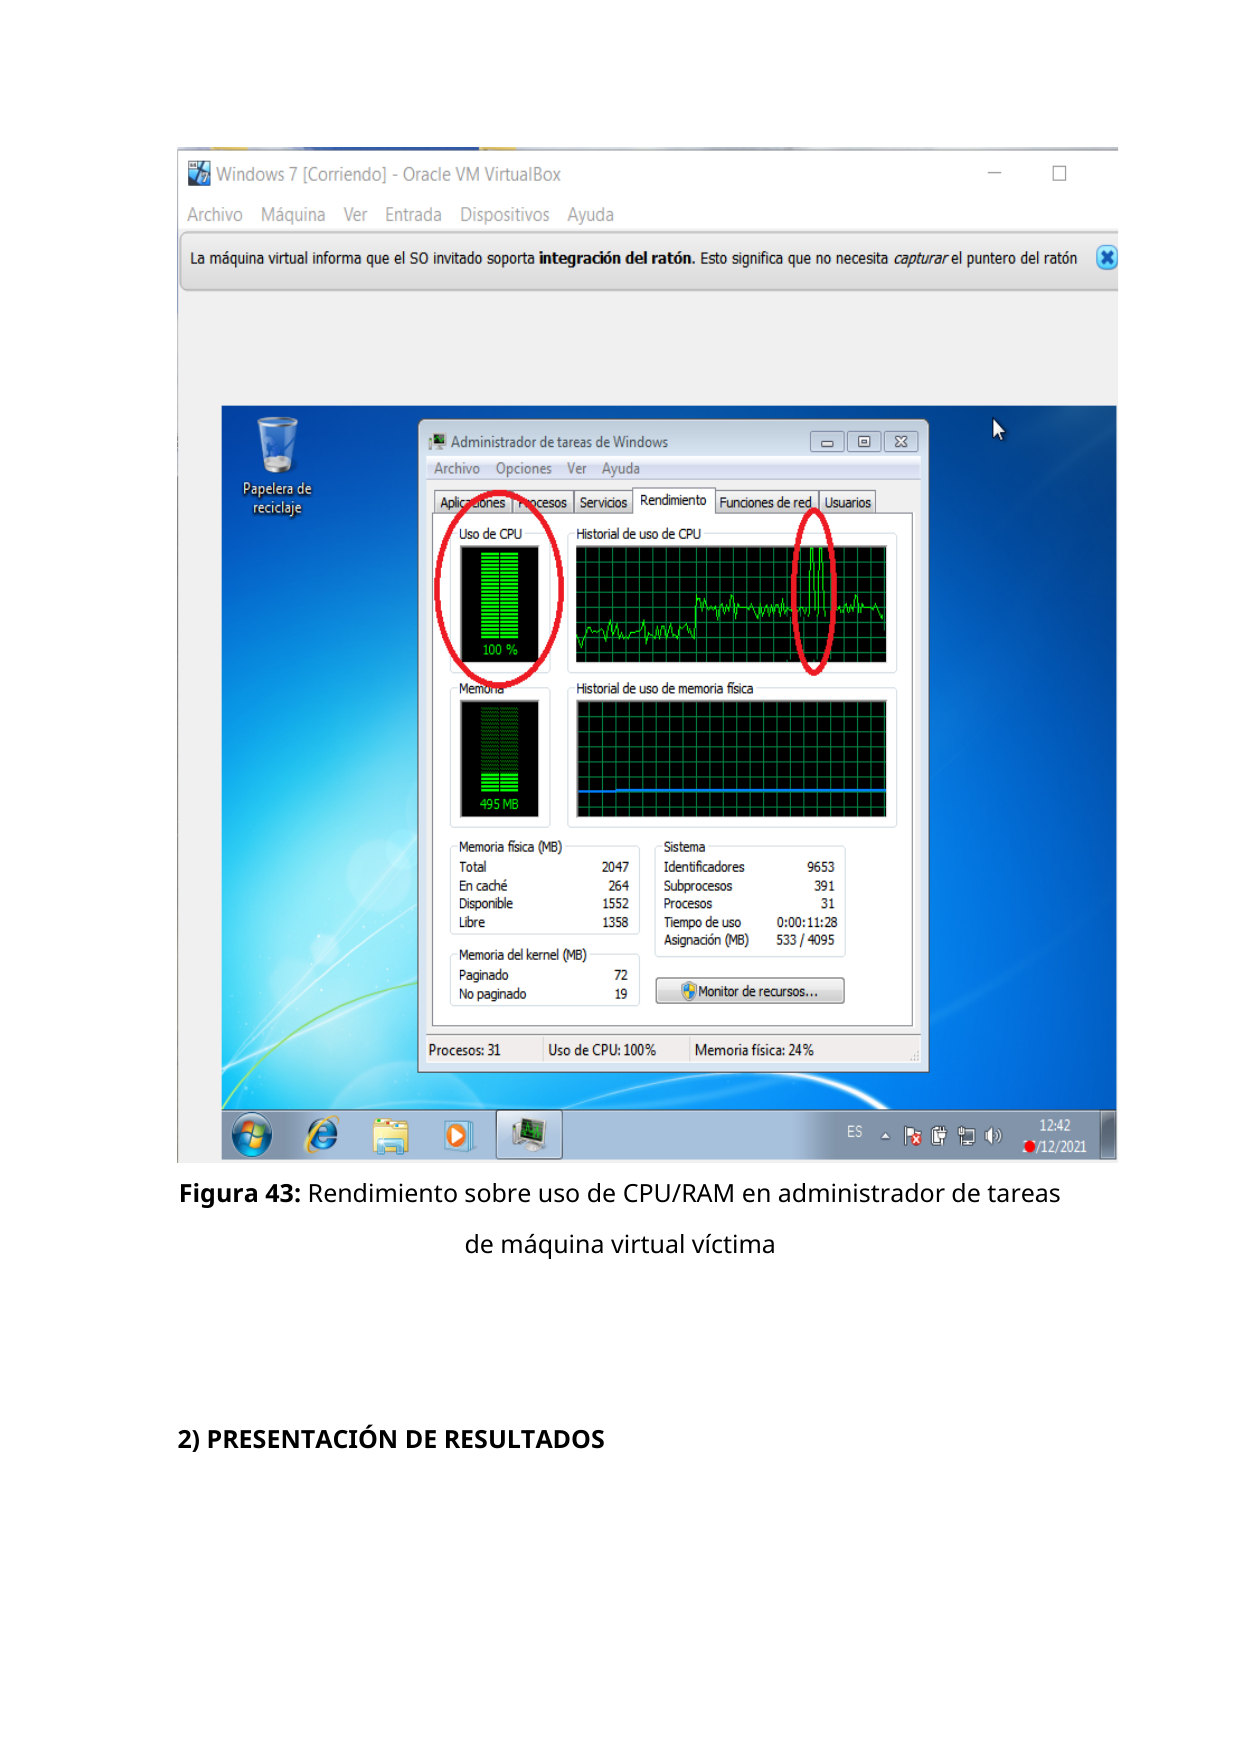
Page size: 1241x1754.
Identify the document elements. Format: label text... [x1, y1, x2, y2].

subtitle 2) PRESENTACIÓN DE RESULTADOS [177, 1422, 1063, 1456]
text Figura 43: Rendimiento sobre uso de CPU/RAM en administrador de tareas de máquina virtual víctima [177, 1175, 1063, 1260]
picture [177, 147, 1119, 1163]
